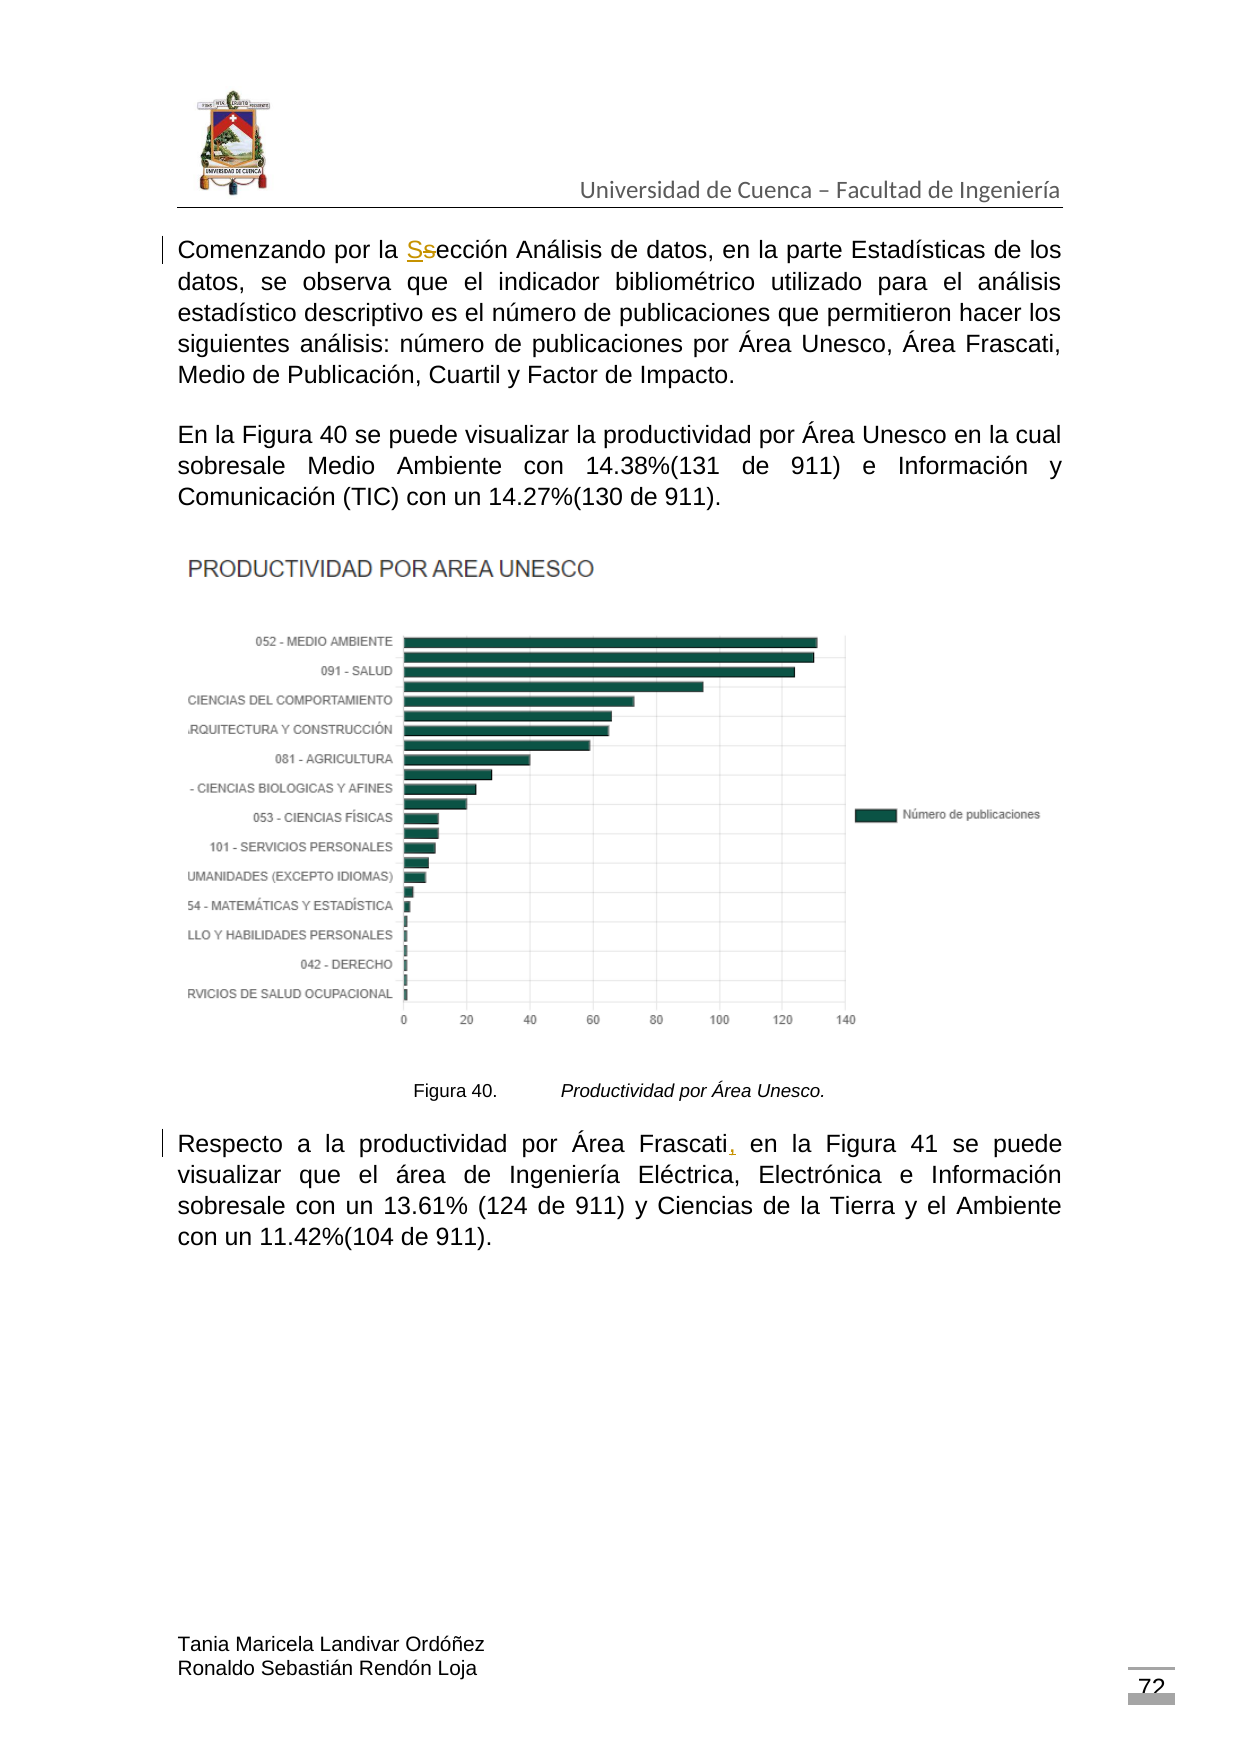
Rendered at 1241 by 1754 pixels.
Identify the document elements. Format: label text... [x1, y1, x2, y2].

text Comenzando por la ección Análisis de datos, en la parte Estadísticas de los datos, se observa que el indicador bibliométrico utilizado para el análisis estadístico descriptivo es el número de publicaciones que permitieron hacer los siguientes análisis: número de publicaciones por Área Unesco, Área Frascati, Medio de Publicación, Cuartil y Factor de Impacto. [177, 236, 1063, 388]
picture [177, 86, 290, 199]
text En la Figura 40 se puede visualizar la productividad por Área Unesco en la cual sobresale Medio Ambiente con 14.38%(131 de 911) e Información y Comunicación (TIC) con un 14.27%(130 de 911). [177, 420, 1063, 511]
text Respecto a la productividad por Área Frascati en la Figura 41 se puede visualizar que el área de Ingeniería Eléctrica, Electrónica e Información sobresale con un 13.61% (124 de 911) y Ciencias de la Tierra y el Ambiente con un 11.42%(104 de 911). [177, 1128, 1063, 1250]
picture [177, 542, 1063, 1049]
text Productividad por Área Unesco. [177, 1080, 1063, 1102]
